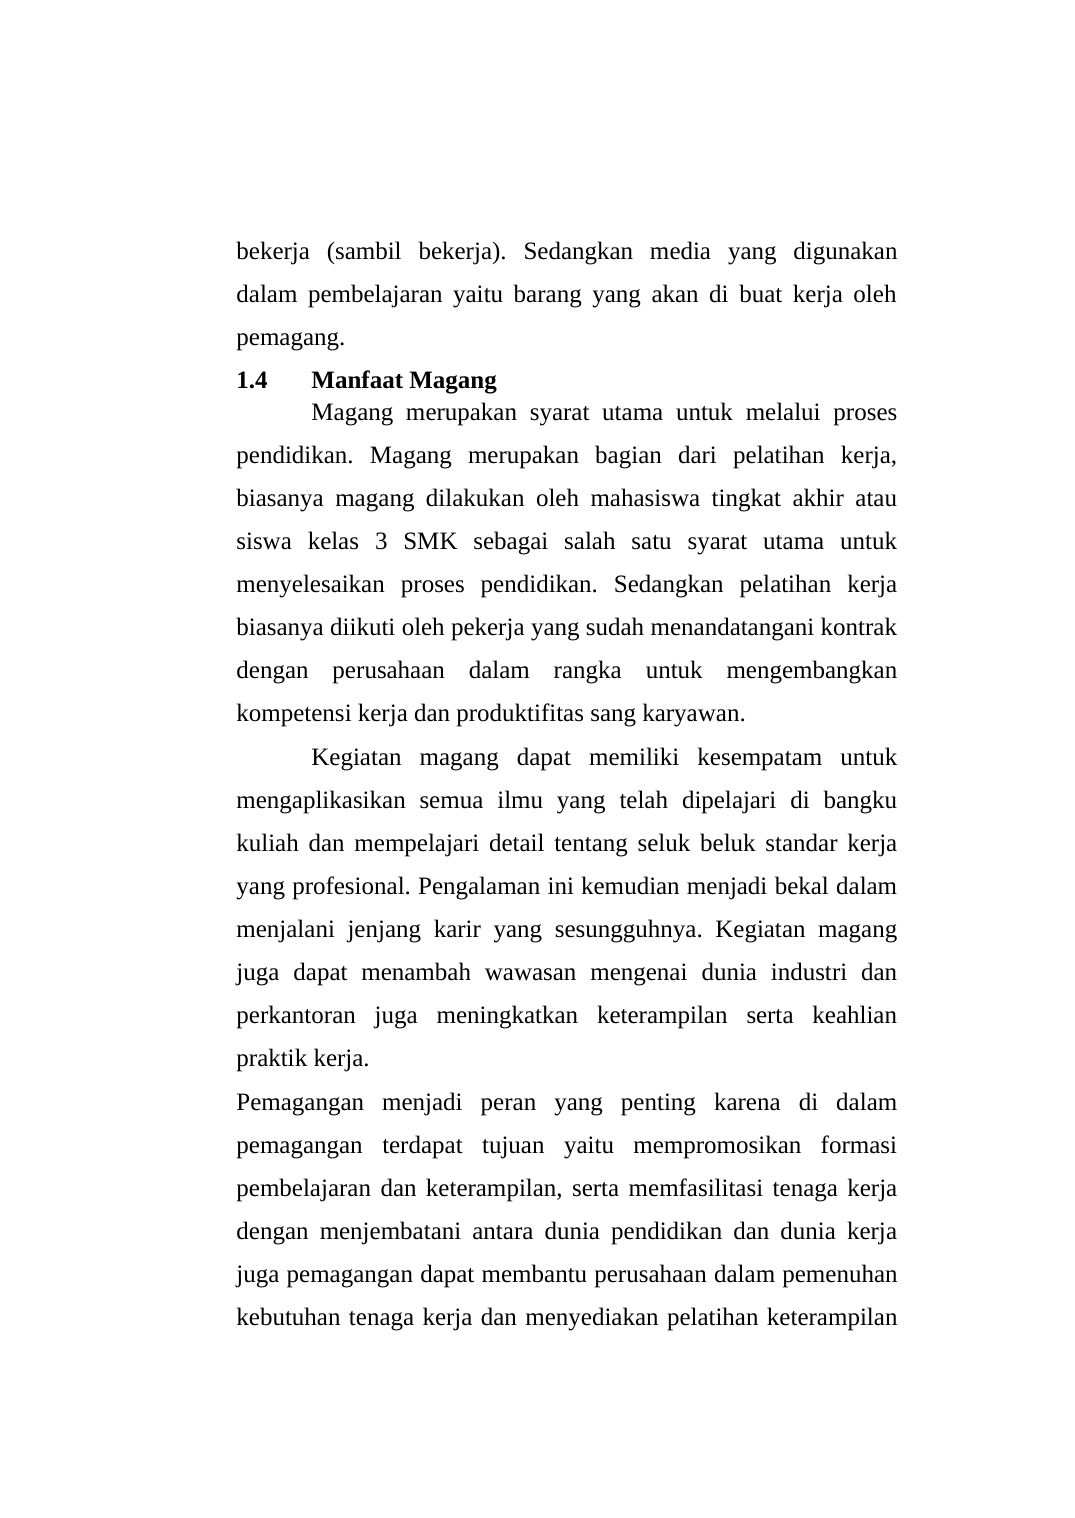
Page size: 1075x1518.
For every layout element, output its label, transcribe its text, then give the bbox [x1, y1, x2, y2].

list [236, 236, 898, 351]
list Kegiatan magang dapat memiliki kesempatam untuk mengaplikasikan semua ilmu yang telah dipelajari di bangku kuliah dan mempelajari detail tentang seluk beluk standar kerja yang profesional. Pengalaman ini kemudian menjadi bekal dalam menjalani jenjang karir yang sesungguhnya. Kegiatan magang juga dapat menambah wawasan mengenai dunia industri dan perkantoran juga meningkatkan keterampilan serta keahlian praktik kerja. [236, 742, 898, 1072]
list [236, 1087, 898, 1331]
list Manfaat Magang [236, 366, 898, 394]
list Magang merupakan syarat utama untuk melalui proses pendidikan. Magang merupakan bagian dari pelatihan kerja, biasanya magang dilakukan oleh mahasiswa tingkat akhir atau siswa kelas 3 SMK sebagai salah satu syarat utama untuk menyelesaikan proses pendidikan. Sedangkan pelatihan kerja biasanya diikuti oleh pekerja yang sudah menandatangani kontrak dengan perusahaan dalam rangka untuk mengembangkan kompetensi kerja dan produktifitas sang karyawan. [236, 397, 898, 727]
